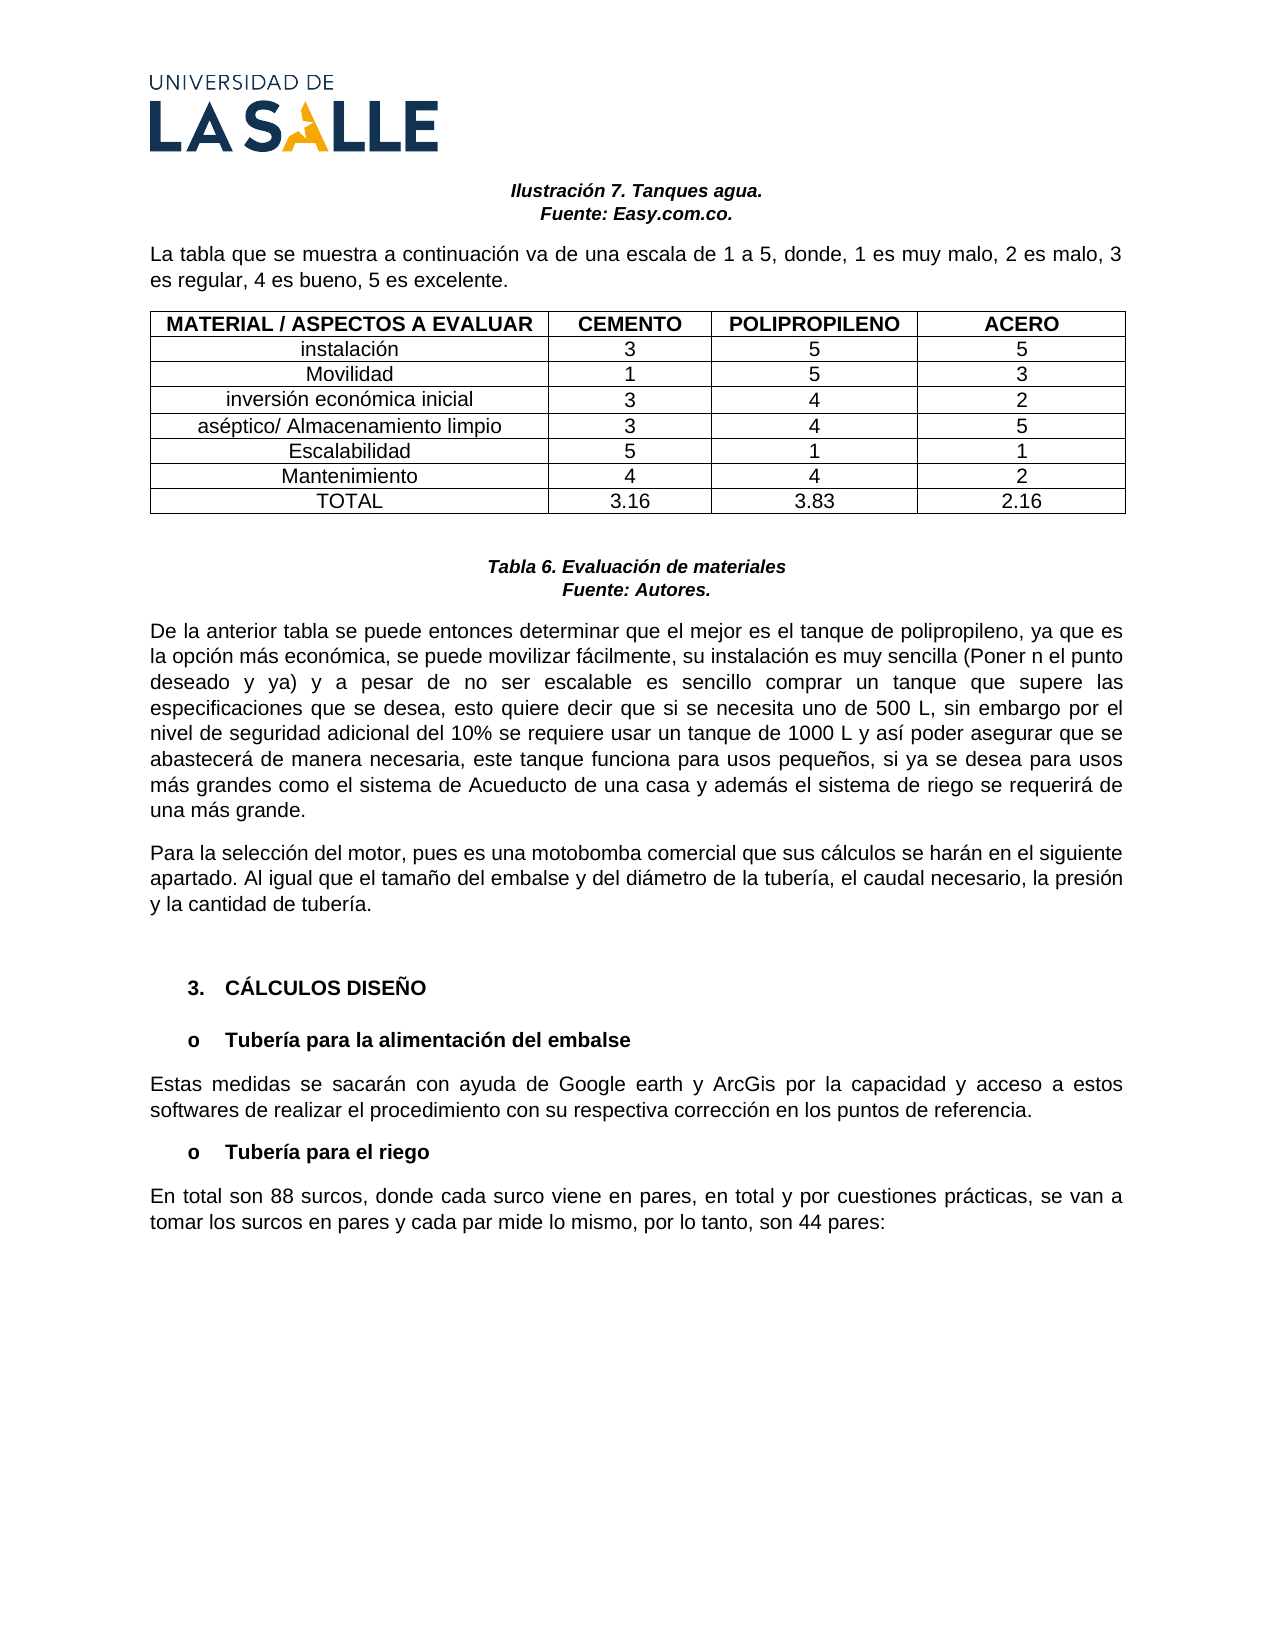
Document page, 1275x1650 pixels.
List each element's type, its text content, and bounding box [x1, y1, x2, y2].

table_header MATERIAL / ASPECTOS A EVALUAR [151, 312, 548, 336]
table_cell 3 [549, 414, 711, 438]
table_cell 3.83 [712, 489, 917, 513]
table_cell 2 [918, 464, 1125, 488]
table_cell 3.16 [549, 489, 711, 513]
table_cell 3 [549, 337, 711, 361]
table_cell Mantenimiento [151, 464, 548, 488]
table_cell 4 [712, 464, 917, 488]
text Tabla 6. Evaluación de materiales Fuente: Autores. [150, 556, 1125, 601]
list Tubería para la alimentación del embalse [187, 1027, 1125, 1053]
table_cell 4 [549, 464, 711, 488]
table_cell 5 [549, 439, 711, 463]
text Ilustración 7. Tanques agua. Fuente: Easy.com.co. [150, 179, 1125, 224]
table_header POLIPROPILENO [712, 312, 917, 336]
text Para la selección del motor, pues es una motobomba comercial que sus cálculos se harán en el siguiente apartado. Al igual que el tamaño del embalse y del diámetro de la tubería, el caudal necesario, la presión y la cantidad de tubería. [150, 840, 1125, 916]
table_cell 5 [918, 337, 1125, 361]
table_cell 1 [918, 439, 1125, 463]
table_header CEMENTO [549, 312, 711, 336]
table_cell Movilidad [151, 362, 548, 386]
text Estas medidas se sacarán con ayuda de Google earth y ArcGis por la capacidad y acceso a estos softwares de realizar el procedimiento con su respectiva corrección en los puntos de referencia. [150, 1072, 1125, 1121]
table_cell 1 [549, 362, 711, 386]
table_cell 4 [712, 387, 917, 413]
table_cell 3 [549, 387, 711, 413]
table_cell 5 [712, 337, 917, 361]
table_cell aséptico/ Almacenamiento limpio [151, 414, 548, 438]
table_cell inversión económica inicial [151, 387, 548, 413]
table_header ACERO [918, 312, 1125, 336]
table_cell Escalabilidad [151, 439, 548, 463]
text La tabla que se muestra a continuación va de una escala de 1 a 5, donde, 1 es muy malo, 2 es malo, 3 es regular, 4 es bueno, 5 es excelente. [150, 242, 1125, 292]
table_cell TOTAL [151, 489, 548, 513]
picture [150, 75, 438, 152]
list CÁLCULOS DISEÑO [187, 976, 1125, 1000]
table_cell instalación [151, 337, 548, 361]
text De la anterior tabla se puede entonces determinar que el mejor es el tanque de polipropileno, ya que es la opción más económica, se puede movilizar fácilmente, su instalación es muy sencilla (Poner n el punto deseado y ya) y a pesar de no ser escalable es sencillo comprar un tanque que supere las especificaciones que se desea, esto quiere decir que si se necesita uno de 500 L, sin embargo por el nivel de seguridad adicional del 10% se requiere usar un tanque de 1000 L y así poder asegurar que se abastecerá de manera necesaria, este tanque funciona para usos pequeños, si ya se desea para usos más grandes como el sistema de Acueducto de una casa y además el sistema de riego se requerirá de una más grande. [150, 619, 1125, 822]
table_cell 2 [918, 387, 1125, 413]
table_cell 5 [918, 414, 1125, 438]
table_cell 3 [918, 362, 1125, 386]
table_cell 1 [712, 439, 917, 463]
table_cell 4 [712, 414, 917, 438]
text En total son 88 surcos, donde cada surco viene en pares, en total y por cuestiones prácticas, se van a tomar los surcos en pares y cada par mide lo mismo, por lo tanto, son 44 pares: [150, 1184, 1125, 1233]
table_cell 2.16 [918, 489, 1125, 513]
list Tubería para el riego [187, 1140, 1125, 1166]
table_cell 5 [712, 362, 917, 386]
